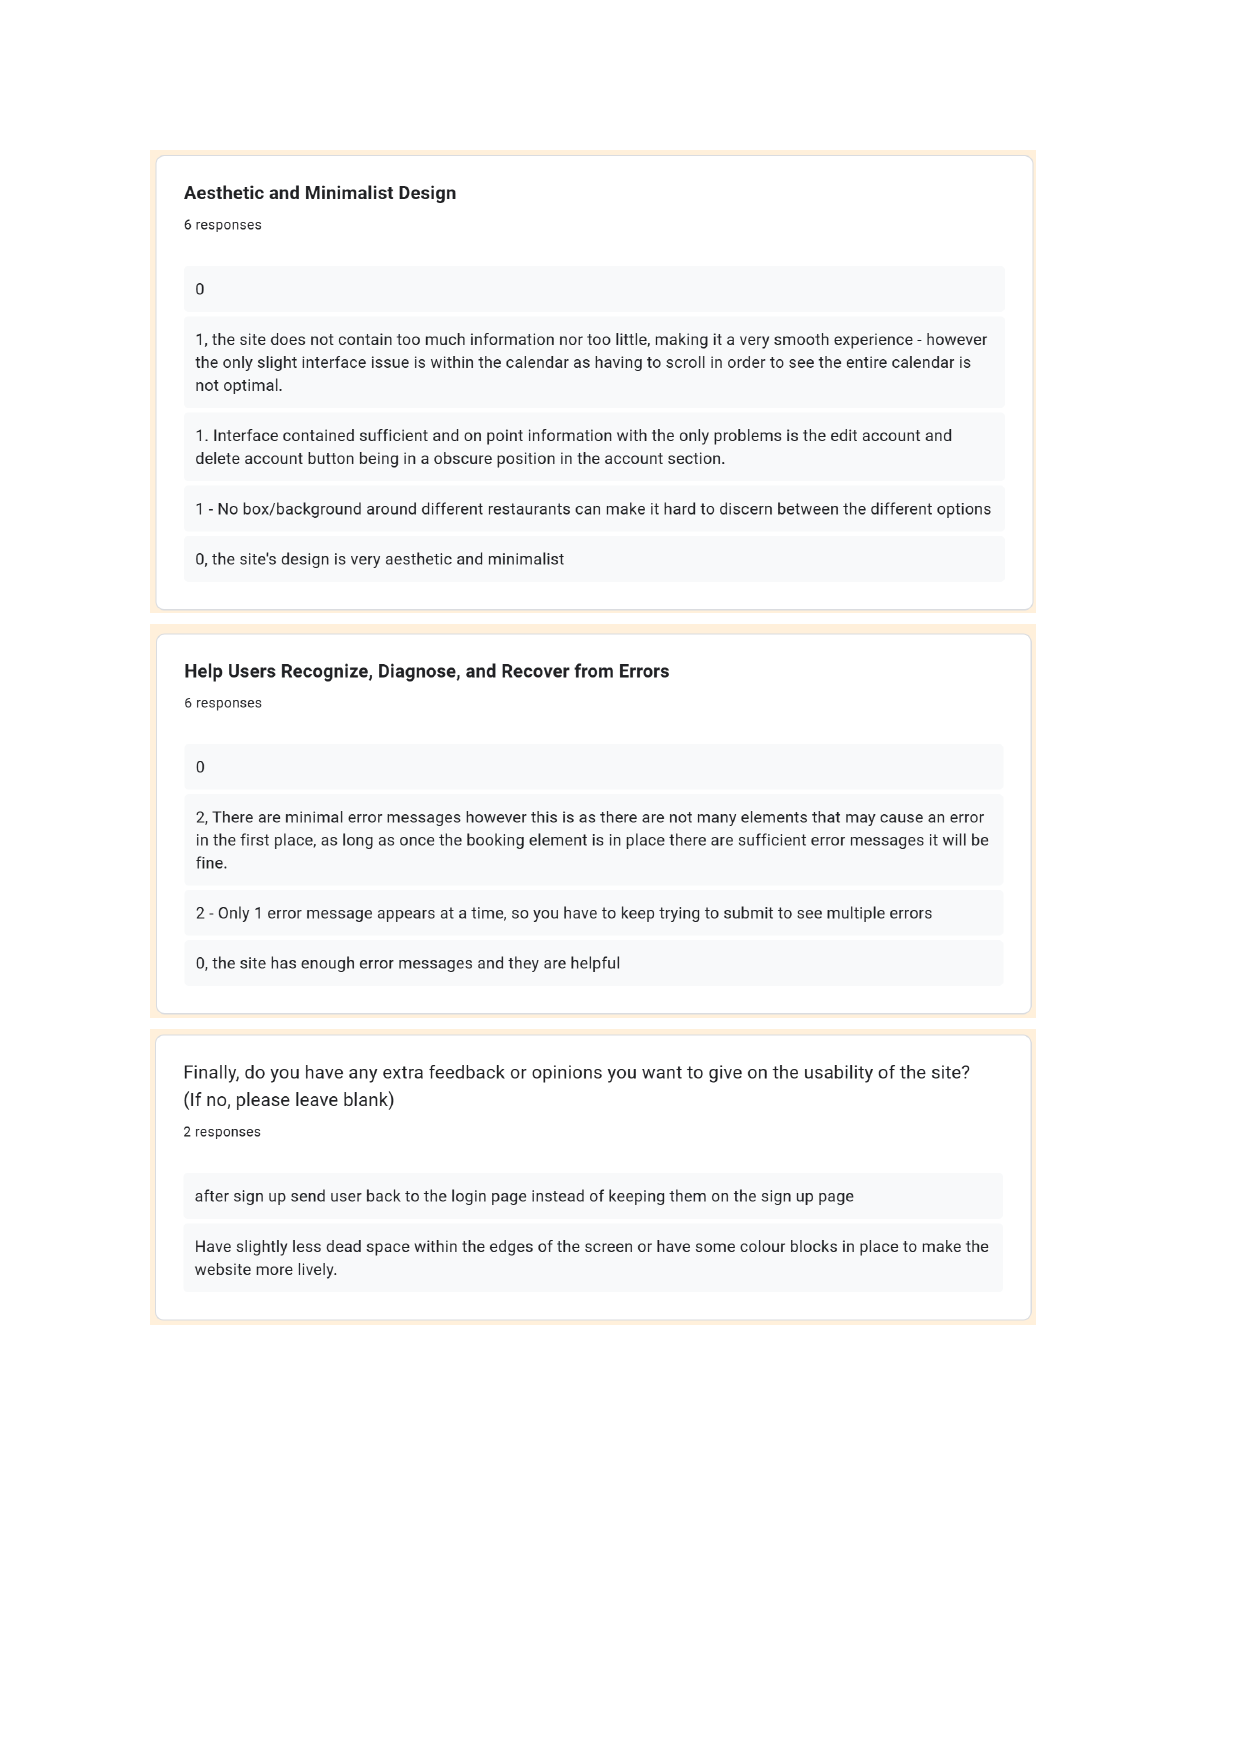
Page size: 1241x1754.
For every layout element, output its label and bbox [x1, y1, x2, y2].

picture [150, 624, 1036, 1018]
picture [150, 150, 1036, 613]
picture [150, 1029, 1036, 1325]
